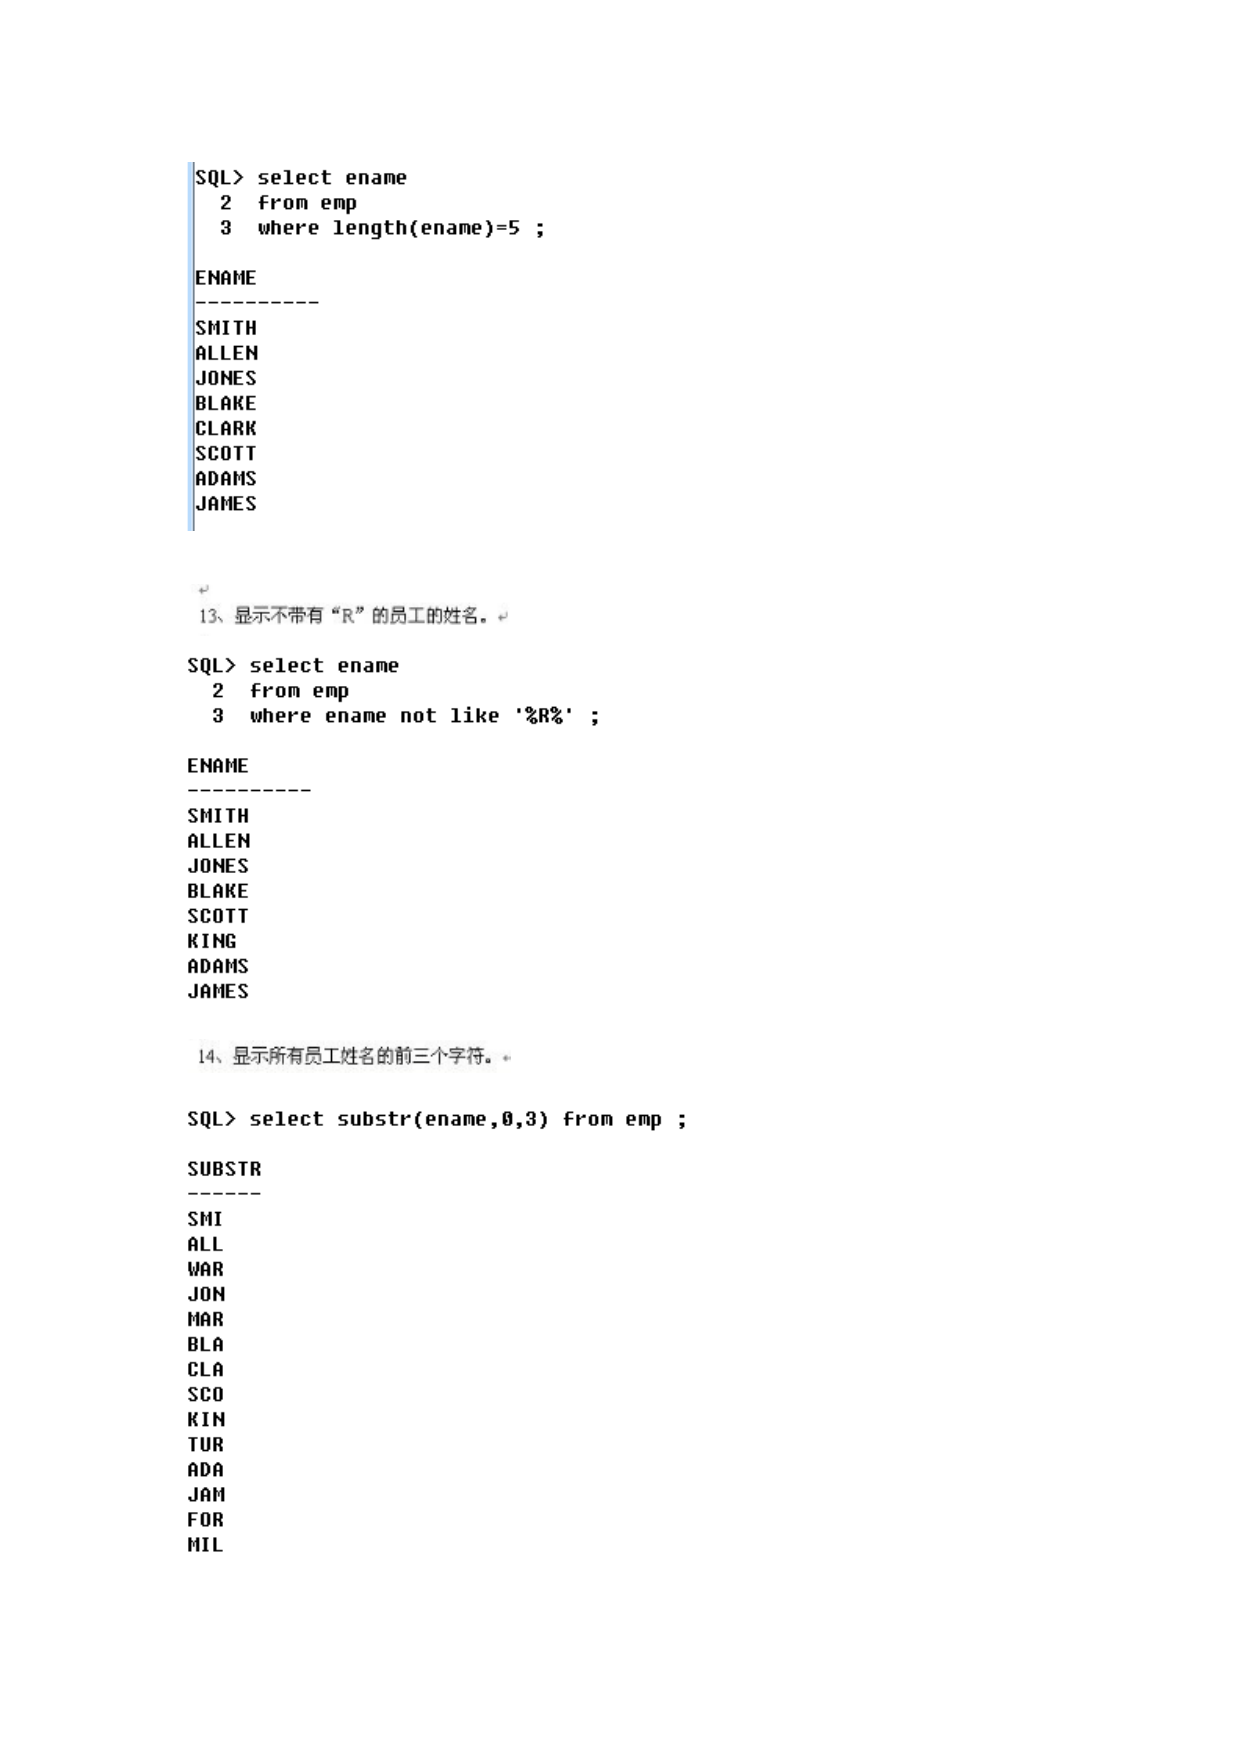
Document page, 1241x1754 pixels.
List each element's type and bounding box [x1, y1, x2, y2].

picture [187, 649, 621, 1003]
picture [187, 584, 533, 636]
picture [187, 162, 607, 531]
picture [187, 1104, 766, 1569]
picture [187, 1039, 511, 1073]
